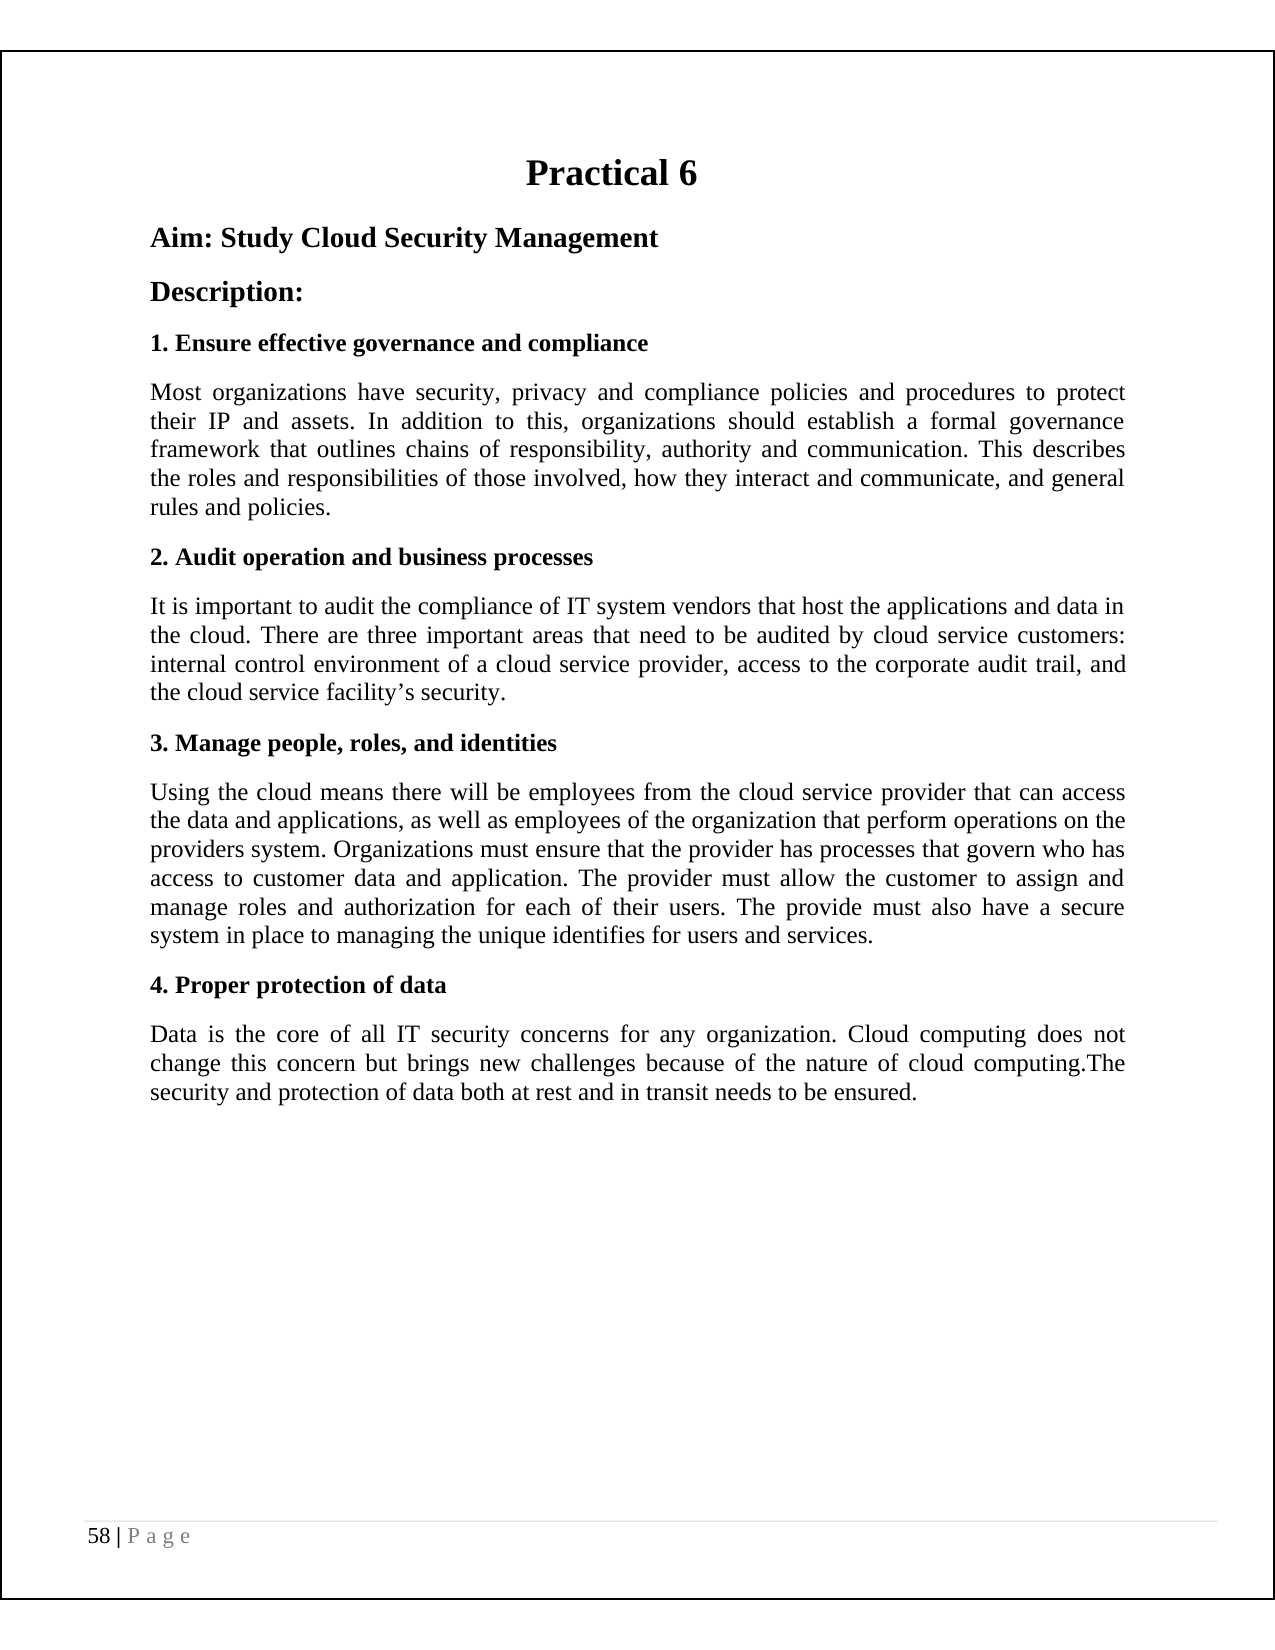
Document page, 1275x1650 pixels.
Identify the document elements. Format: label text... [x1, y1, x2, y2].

text Most organizations have security, privacy and compliance policies and procedures to protect their IP and assets. In addition to this, organizations should establish a formal governance framework that outlines chains of responsibility, authority and communication. This describes the roles and responsibilities of those involved, how they interact and communicate, and general rules and policies. [150, 377, 1126, 521]
text It is important to audit the compliance of IT system vendors that host the applications and data in the cloud. There are three important areas that need to be audited by cloud service customers: internal control environment of a cloud service provider, access to the corporate audit trail, and the cloud service facility’s security. [150, 591, 1126, 706]
subtitle Manage people, roles, and identities [150, 728, 1273, 757]
subtitle Practical 6 [116, 150, 1107, 193]
subtitle Aim: Study Cloud Security Management Description: [150, 221, 661, 308]
text Data is the core of all IT security concerns for any organization. Cloud computing does not change this concern but brings new challenges because of the nature of cloud computing.The security and protection of data both at rest and in transit needs to be ensured. [150, 1019, 1126, 1106]
text Using the cloud means there will be employees from the cloud service provider that can access the data and applications, as well as employees of the organization that perform operations on the providers system. Organizations must ensure that the provider has processes that govern who has access to customer data and application. The provider must allow the customer to assign and manage roles and authorization for each of their users. The provide must also have a secure system in place to managing the unique identifies for users and services. [150, 777, 1126, 949]
subtitle Proper protection of data [150, 971, 1273, 999]
subtitle Audit operation and business processes [150, 542, 1273, 571]
subtitle Ensure effective governance and compliance [150, 328, 1273, 357]
